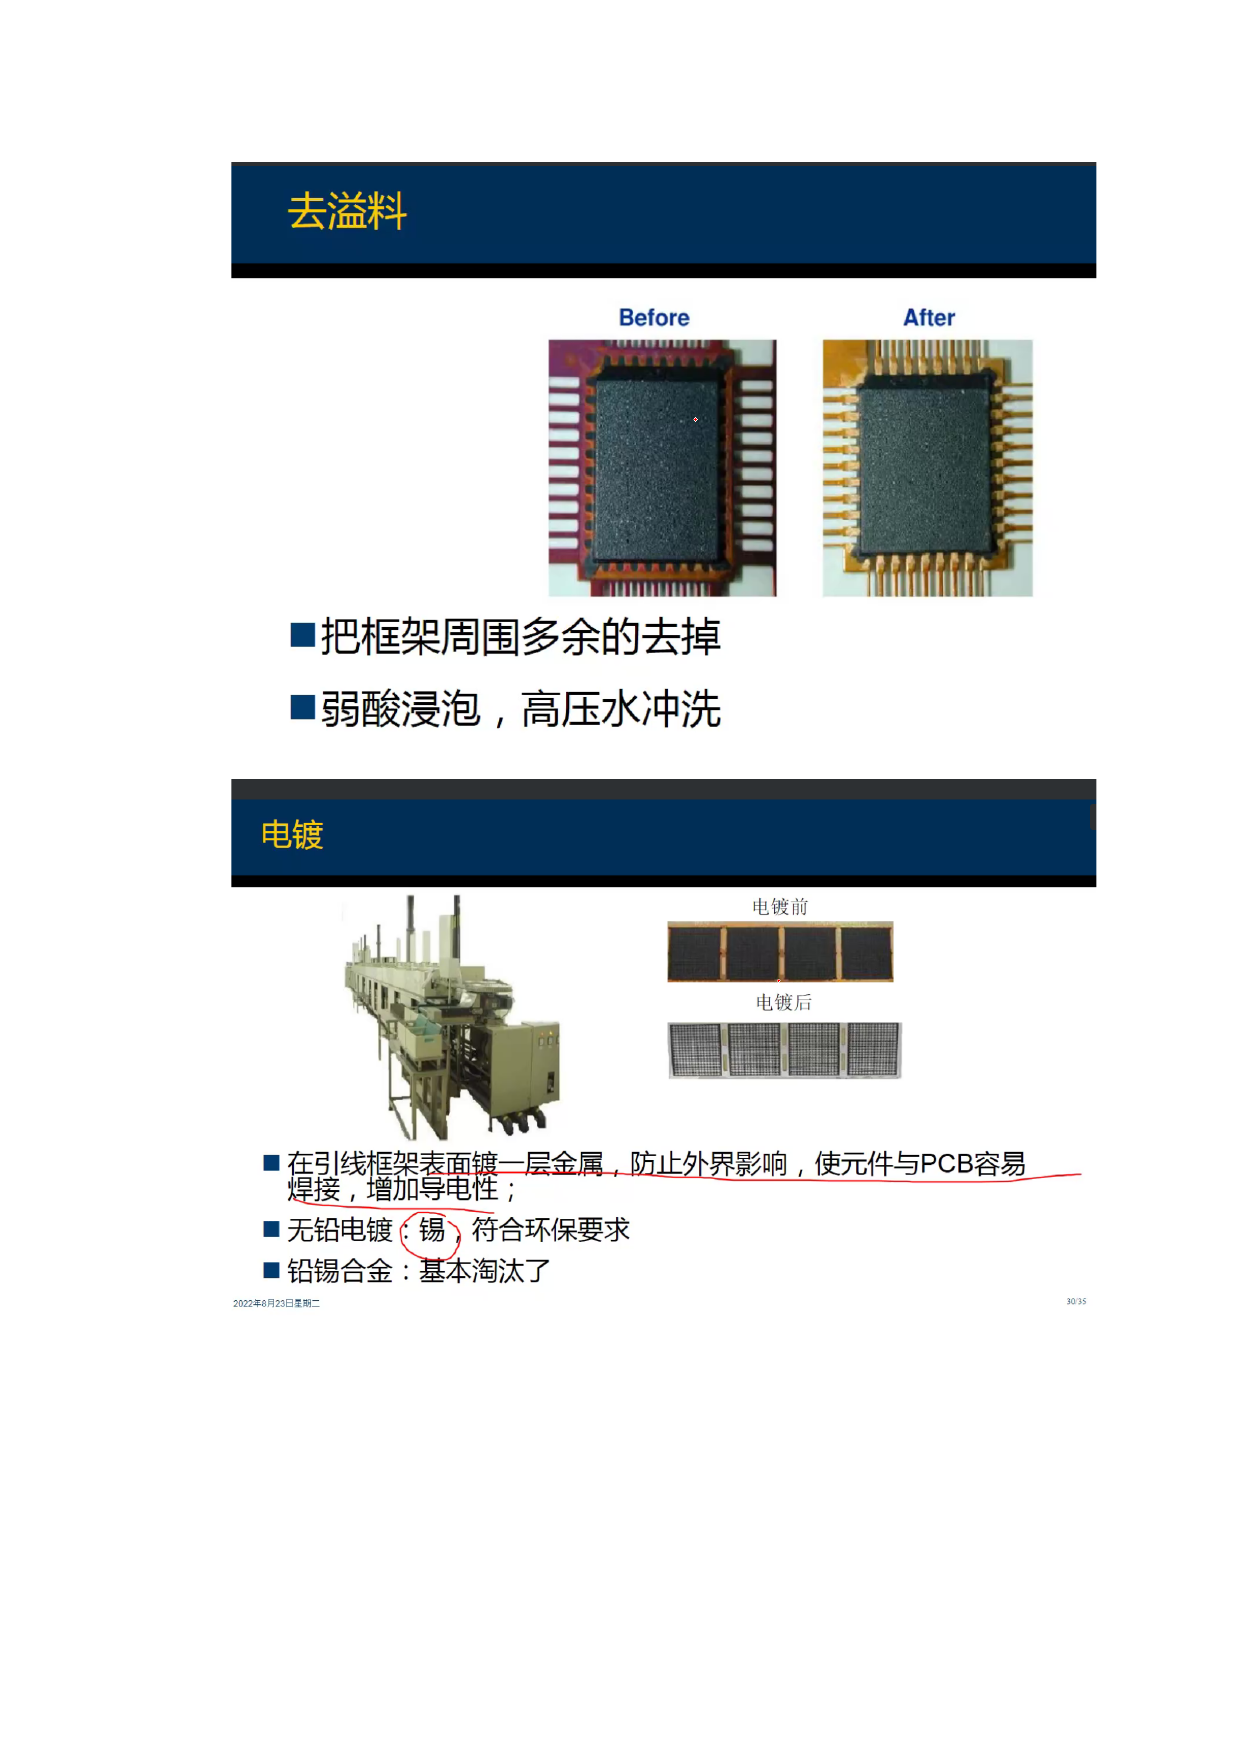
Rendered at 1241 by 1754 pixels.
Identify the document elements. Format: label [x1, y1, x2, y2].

picture [231, 779, 1097, 1316]
picture [231, 162, 1097, 758]
